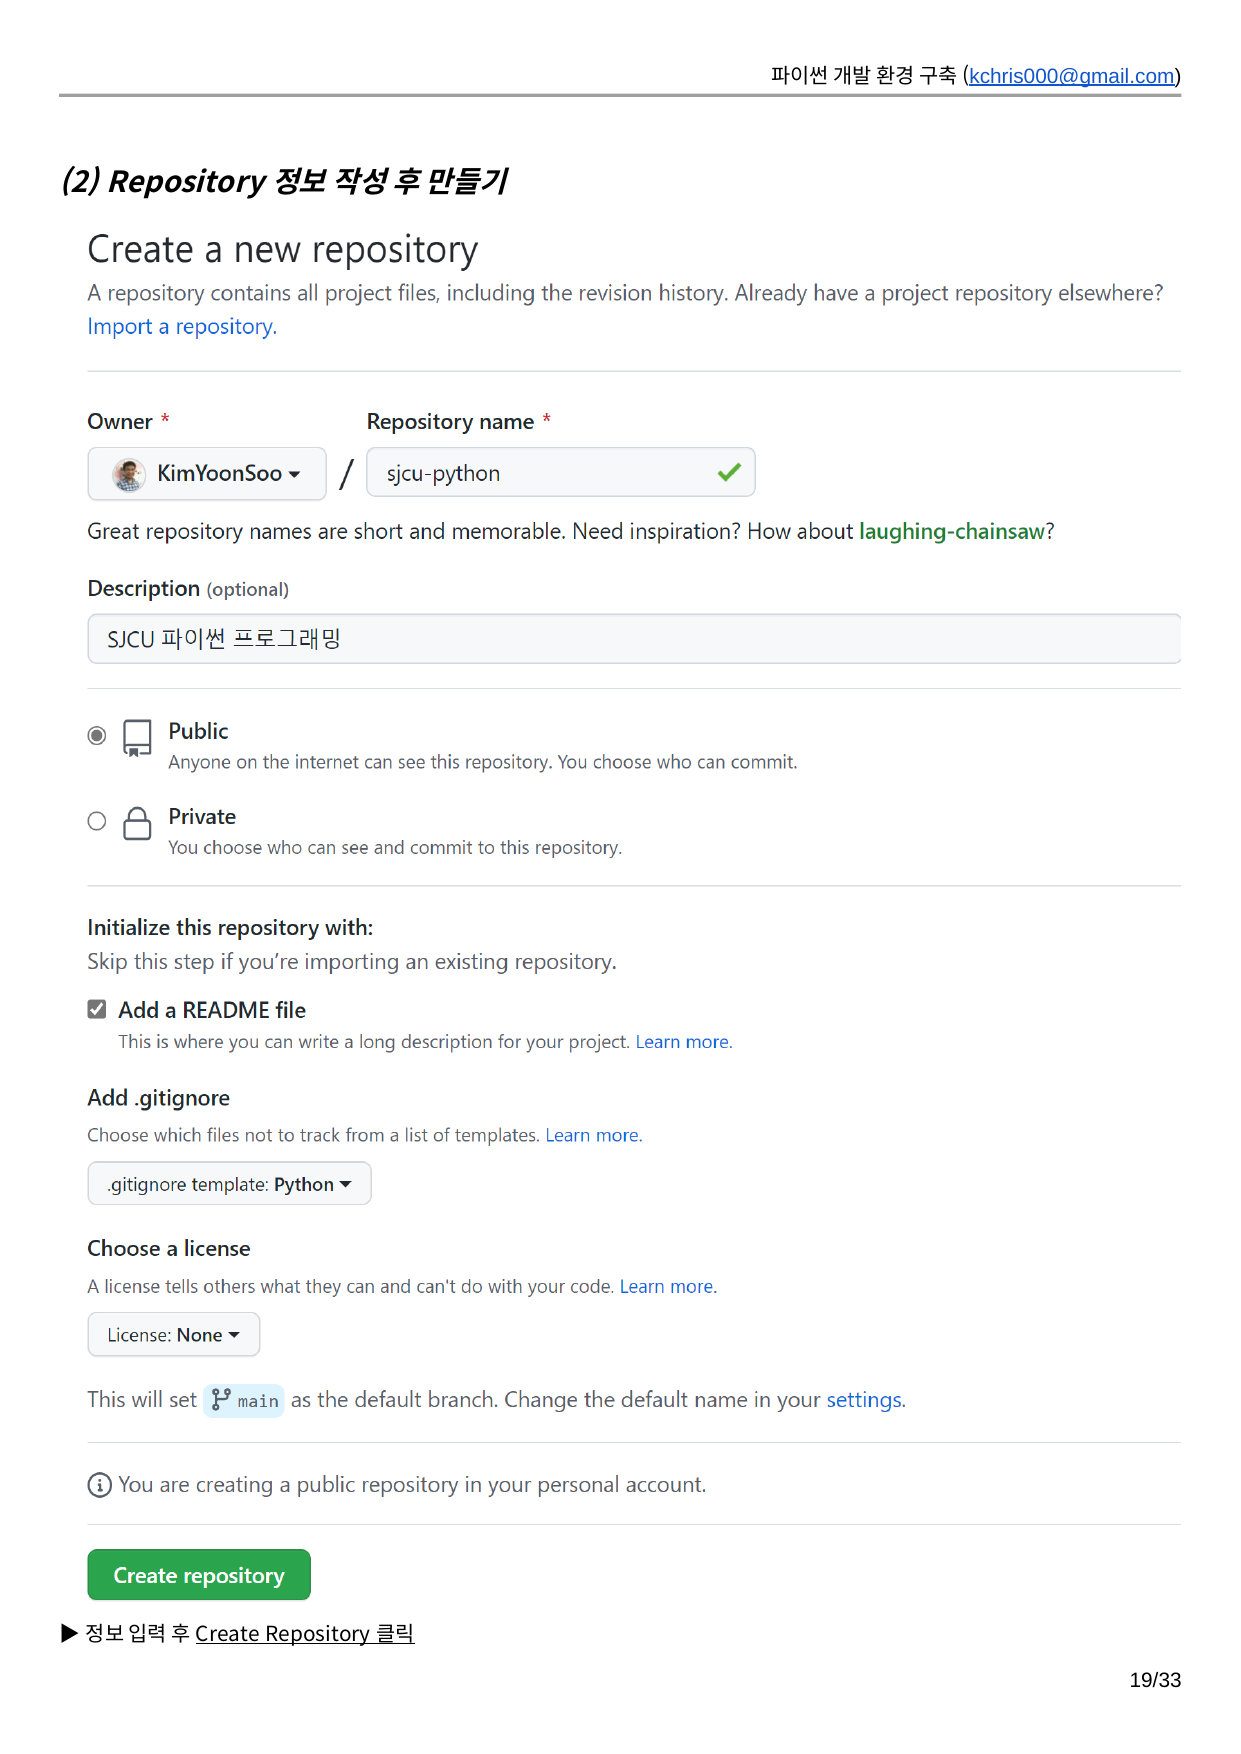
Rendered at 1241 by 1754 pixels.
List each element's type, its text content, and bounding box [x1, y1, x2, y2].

subtitle (2) Repository 정보 작성 후 만들기 [59, 159, 1181, 201]
text ▶ 정보 입력 후 Create Repository 클릭 [59, 1617, 1181, 1647]
picture [58, 209, 1181, 1614]
